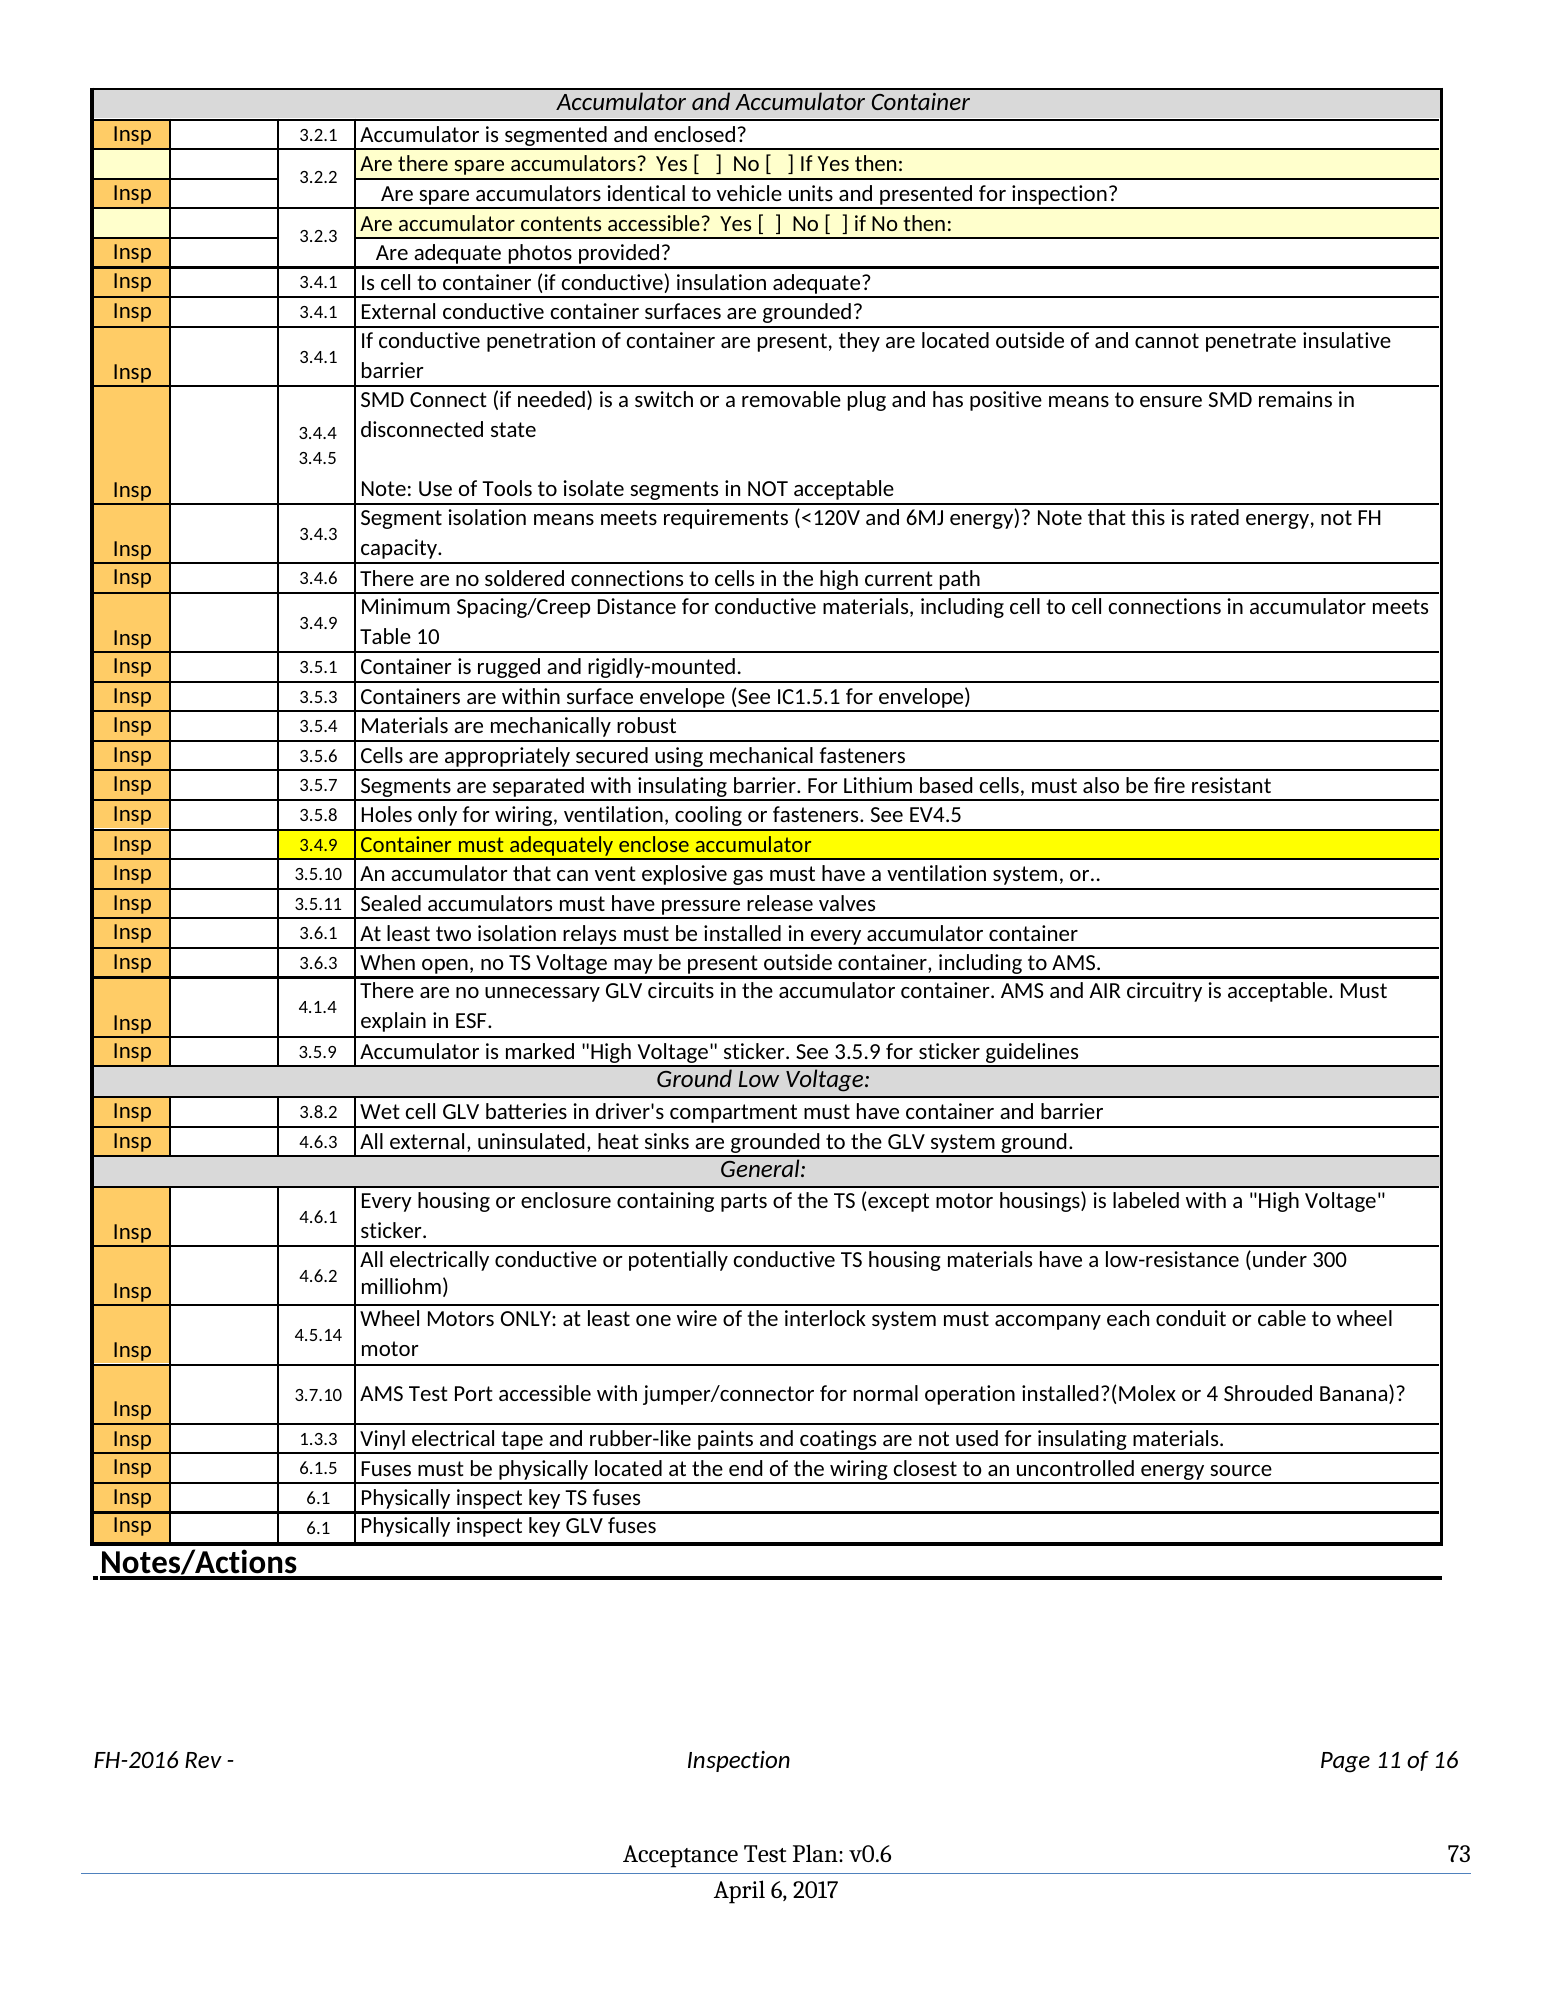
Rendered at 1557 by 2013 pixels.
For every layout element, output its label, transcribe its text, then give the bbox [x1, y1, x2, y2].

table_cell Containers are within surface envelope (See IC1.5.1 for envelope) [356, 681, 1440, 710]
table_cell 3.5.8 [279, 801, 354, 828]
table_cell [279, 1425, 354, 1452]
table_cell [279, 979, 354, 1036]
table_cell [171, 564, 277, 592]
table_cell 3.5.3 [279, 683, 354, 710]
table_cell 3.5.6 [279, 742, 354, 769]
table_cell [94, 150, 169, 178]
table_cell 3.2.1 [279, 121, 354, 148]
table_cell Insp [94, 949, 169, 976]
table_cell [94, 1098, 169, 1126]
table_cell At least two isolation relays must be installed in every accumulator container [356, 917, 1440, 947]
table_cell [171, 860, 277, 888]
table_cell [171, 712, 277, 740]
table_cell Insp [94, 121, 169, 148]
table_cell Are there spare accumulators? Yes [ ] No [ ] If Yes then: [356, 148, 1440, 178]
table_cell Insp [94, 683, 169, 710]
table_cell [171, 801, 277, 828]
table_cell Insp [94, 269, 169, 296]
table_cell External conductive container surfaces are grounded? [356, 296, 1440, 326]
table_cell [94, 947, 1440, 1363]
table_cell Insp [94, 860, 169, 888]
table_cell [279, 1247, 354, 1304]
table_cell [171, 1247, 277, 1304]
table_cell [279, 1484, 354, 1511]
text FH-2016 Rev - Inspection Page 11 of 16 [93, 1744, 1471, 1775]
table_cell Are accumulator contents accessible? Yes [ ] No [ ] if No then: [356, 207, 1440, 237]
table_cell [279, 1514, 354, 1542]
table_cell Insp [94, 771, 169, 799]
table_cell [171, 831, 277, 858]
table_cell SMD Connect (if needed) is a switch or a removable plug and has positive means to ensure SMD remains in disconnected state Note: Use of Tools to isolate segments in NOT acceptable [356, 385, 1440, 503]
table_cell Insp [94, 328, 169, 385]
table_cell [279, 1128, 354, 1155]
table_cell Segment isolation means meets requirements (<120V and 6MJ energy)? Note that this is rated energy, not FH capacity. [356, 503, 1440, 562]
table_cell Sealed accumulators must have pressure release valves [356, 888, 1440, 917]
table_cell 3.5.4 [279, 712, 354, 740]
table_cell 3.4.1 [279, 328, 354, 385]
table_cell Container must adequately enclose accumulator [356, 829, 1440, 858]
table_cell Insp [94, 890, 169, 917]
table_cell 3.4.9 [279, 594, 354, 651]
table_cell 3.4.1 [279, 269, 354, 296]
table_cell Insp [94, 919, 169, 947]
table_cell 3.4.3 [279, 505, 354, 562]
table_cell 3.5.11 [279, 890, 354, 917]
table_cell Insp [94, 712, 169, 740]
table_cell Insp [94, 801, 169, 828]
table_cell 3.5.10 [279, 860, 354, 888]
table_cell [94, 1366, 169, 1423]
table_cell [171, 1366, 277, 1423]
table_cell Minimum Spacing/Creep Distance for conductive materials, including cell to cell connections in accumulator meets Table 10 [356, 592, 1440, 651]
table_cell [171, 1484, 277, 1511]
table_cell [171, 505, 277, 562]
table_cell Insp [94, 298, 169, 326]
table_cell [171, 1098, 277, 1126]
table_cell Cells are appropriately secured using mechanical fasteners [356, 740, 1440, 769]
table_cell An accumulator that can vent explosive gas must have a ventilation system, or.. [356, 858, 1440, 888]
table_cell Are adequate photos provided? [356, 237, 1440, 266]
table_cell Insp [94, 653, 169, 681]
table_cell [171, 949, 277, 976]
table_cell [171, 121, 277, 148]
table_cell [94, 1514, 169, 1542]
table_cell [171, 328, 277, 385]
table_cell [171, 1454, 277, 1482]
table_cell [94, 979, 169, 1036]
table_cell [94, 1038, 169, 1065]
table_cell [94, 209, 169, 237]
table_cell [171, 594, 277, 651]
table_cell Are spare accumulators identical to vehicle units and presented for inspection? [356, 178, 1440, 207]
table_cell [171, 239, 277, 266]
table_cell Insp [94, 387, 169, 503]
table_cell Insp [94, 505, 169, 562]
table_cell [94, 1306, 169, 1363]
table_cell 3.4.6 [279, 564, 354, 592]
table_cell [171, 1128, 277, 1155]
table_cell [171, 742, 277, 769]
table_cell [171, 269, 277, 296]
table_cell 3.2.3 [279, 209, 354, 266]
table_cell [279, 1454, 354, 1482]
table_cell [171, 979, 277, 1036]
table_cell Insp [94, 564, 169, 592]
table_cell Is cell to container (if conductive) insulation adequate? [356, 266, 1440, 296]
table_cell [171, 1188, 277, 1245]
table_cell 3.6.1 [279, 919, 354, 947]
table_cell Materials are mechanically robust [356, 710, 1440, 740]
table_cell [171, 771, 277, 799]
table_cell [171, 298, 277, 326]
table_cell 3.4.4 3.4.5 [279, 387, 354, 503]
table_cell 3.4.9 [279, 831, 354, 858]
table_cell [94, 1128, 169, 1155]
table_cell There are no soldered connections to cells in the high current path [356, 562, 1440, 592]
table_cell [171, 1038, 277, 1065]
table_cell Insp [94, 594, 169, 651]
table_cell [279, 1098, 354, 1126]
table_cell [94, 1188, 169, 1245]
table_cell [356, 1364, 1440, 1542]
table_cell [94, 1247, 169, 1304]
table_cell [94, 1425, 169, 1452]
table_cell Insp [94, 239, 169, 266]
table_cell Insp [94, 742, 169, 769]
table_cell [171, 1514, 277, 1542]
table_cell Container is rugged and rigidly-mounted. [356, 651, 1440, 681]
table_cell 3.5.7 [279, 771, 354, 799]
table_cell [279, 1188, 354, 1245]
table_cell [171, 180, 277, 207]
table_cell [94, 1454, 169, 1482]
table_cell 3.2.2 [279, 150, 354, 207]
table_cell If conductive penetration of container are present, they are located outside of and cannot penetrate insulative barrier [356, 326, 1440, 385]
table_cell [171, 387, 277, 503]
text Notes/Actions [92, 1546, 1471, 1582]
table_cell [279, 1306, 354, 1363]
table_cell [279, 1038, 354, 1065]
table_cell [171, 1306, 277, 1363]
table_cell [171, 890, 277, 917]
table_cell [171, 683, 277, 710]
table_cell Accumulator is segmented and enclosed? [356, 119, 1440, 148]
table_cell Segments are separated with insulating barrier. For Lithium based cells, must also be fire resistant [356, 769, 1440, 799]
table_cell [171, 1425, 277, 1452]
table_cell [171, 919, 277, 947]
table_header Accumulator and Accumulator Container [94, 90, 1440, 118]
table_cell 3.6.3 [279, 949, 354, 976]
table_cell [171, 209, 277, 237]
table_cell 3.5.1 [279, 653, 354, 681]
table_cell 3.4.1 [279, 298, 354, 326]
table_cell [171, 150, 277, 178]
table_cell Holes only for wiring, ventilation, cooling or fasteners. See EV4.5 [356, 799, 1440, 828]
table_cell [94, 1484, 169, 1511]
table_cell Insp [94, 831, 169, 858]
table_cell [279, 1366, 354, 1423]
table_cell Insp [94, 180, 169, 207]
table_cell [171, 653, 277, 681]
